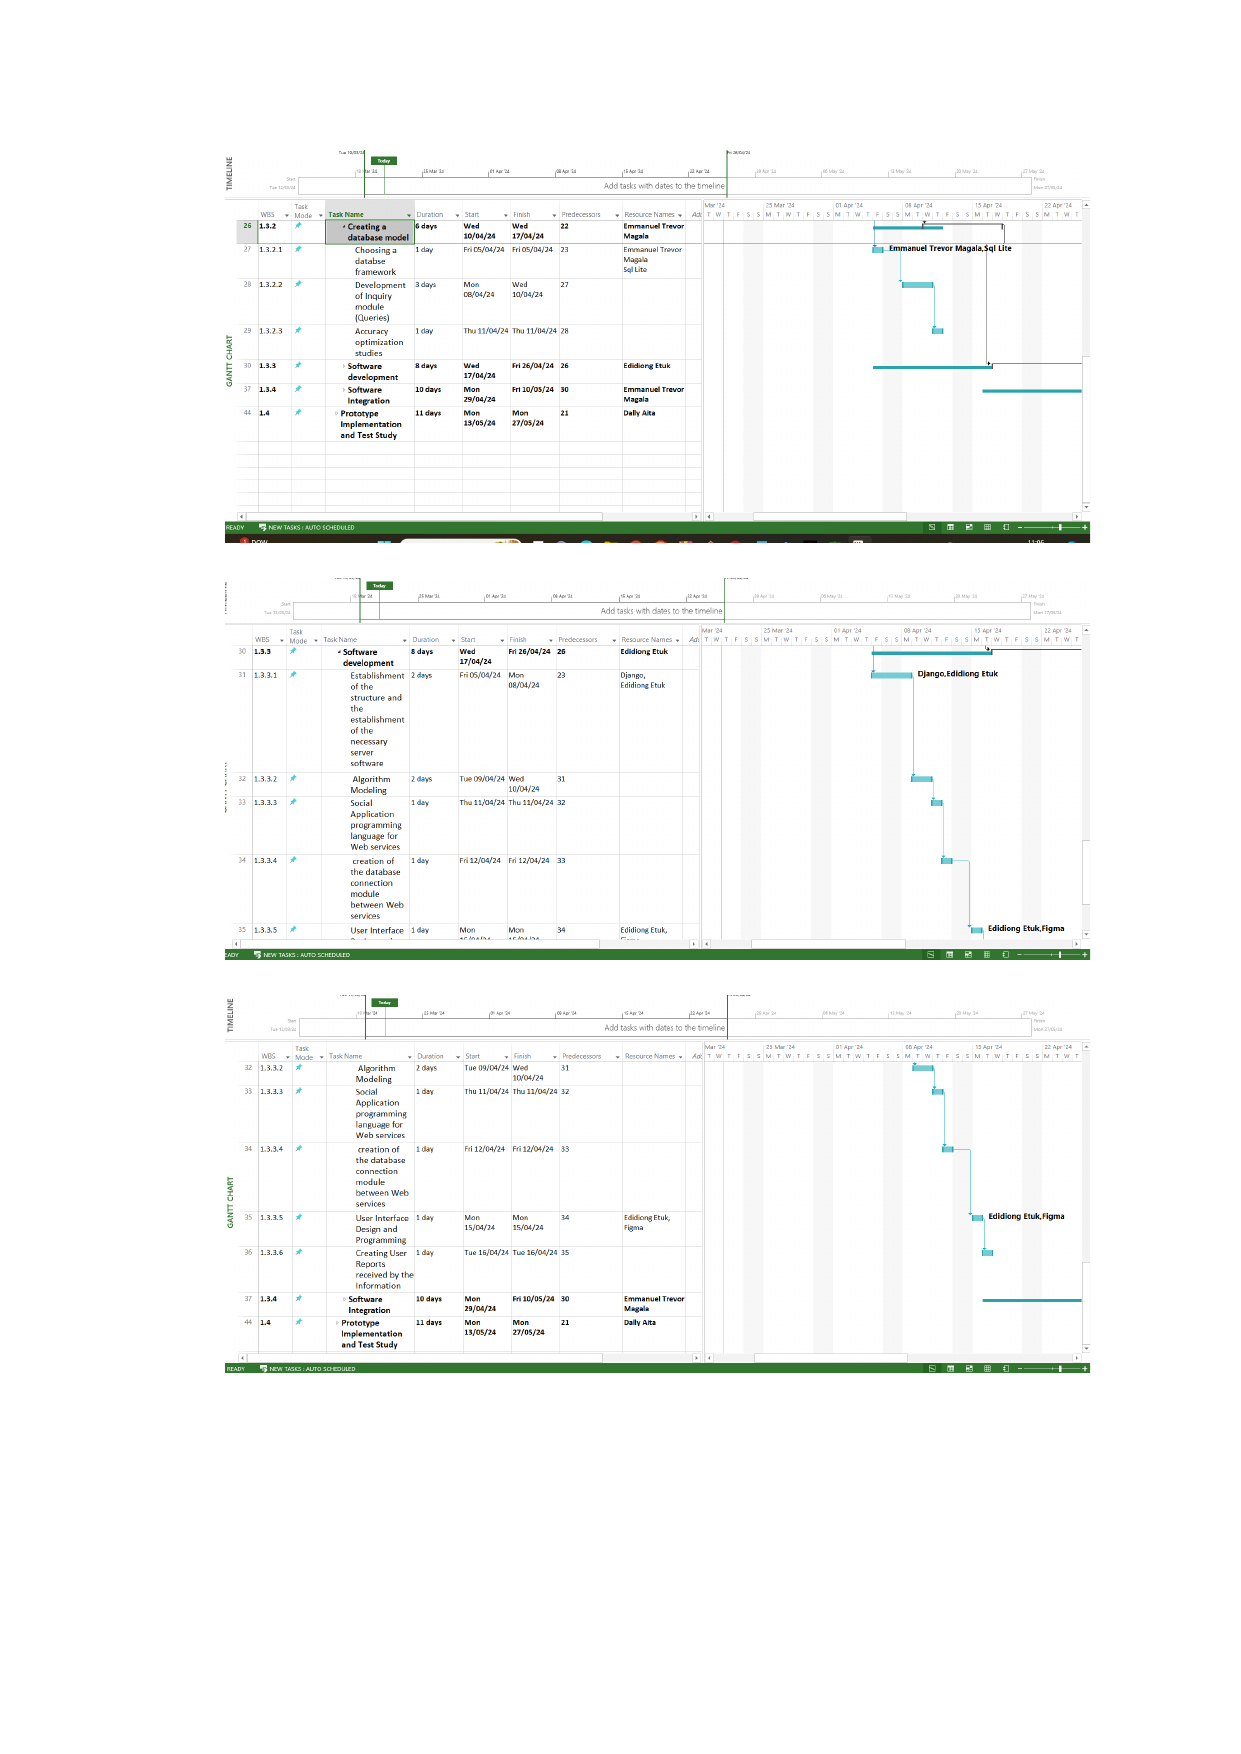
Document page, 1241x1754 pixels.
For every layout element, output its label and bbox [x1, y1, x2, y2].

picture [225, 995, 1091, 1373]
picture [225, 150, 1091, 543]
picture [225, 578, 1091, 960]
